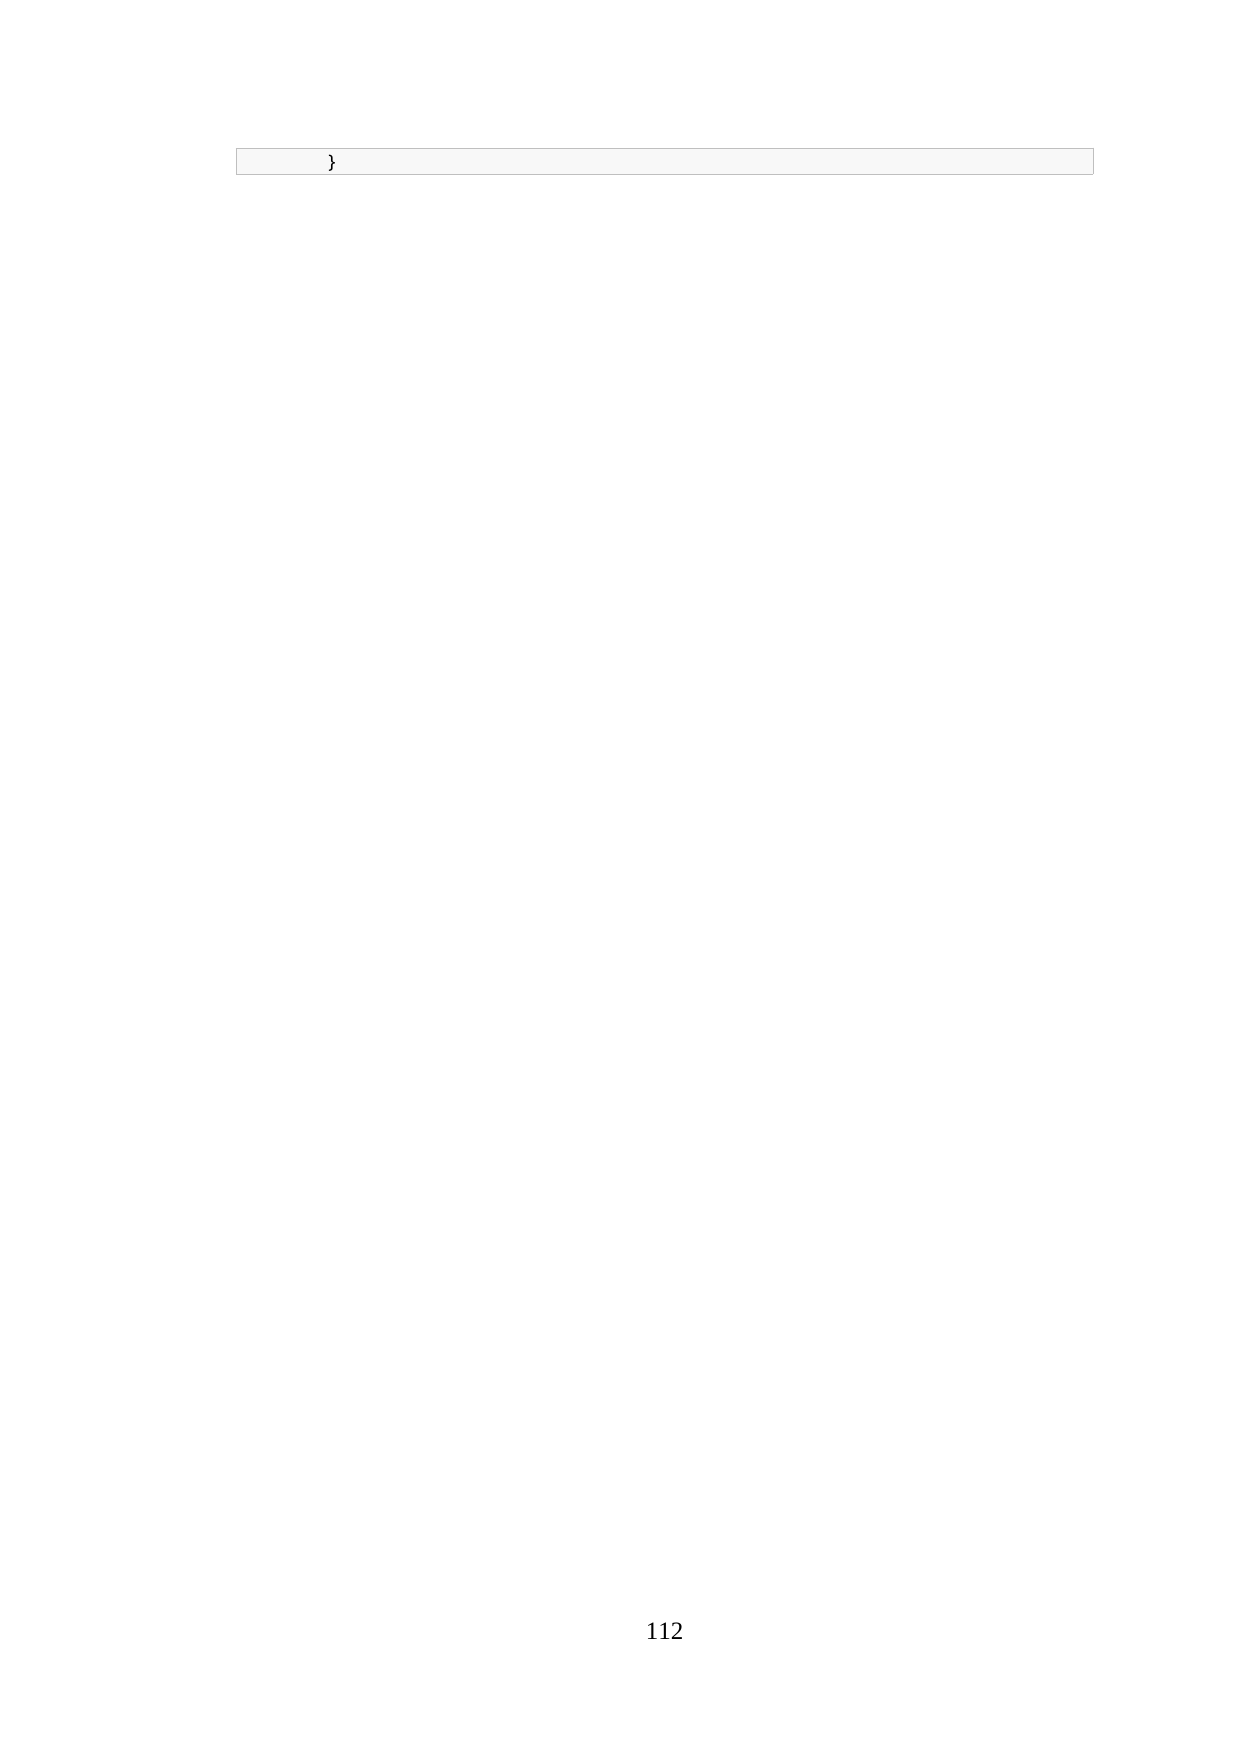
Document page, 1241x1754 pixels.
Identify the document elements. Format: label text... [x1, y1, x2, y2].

text } [237, 149, 1093, 174]
